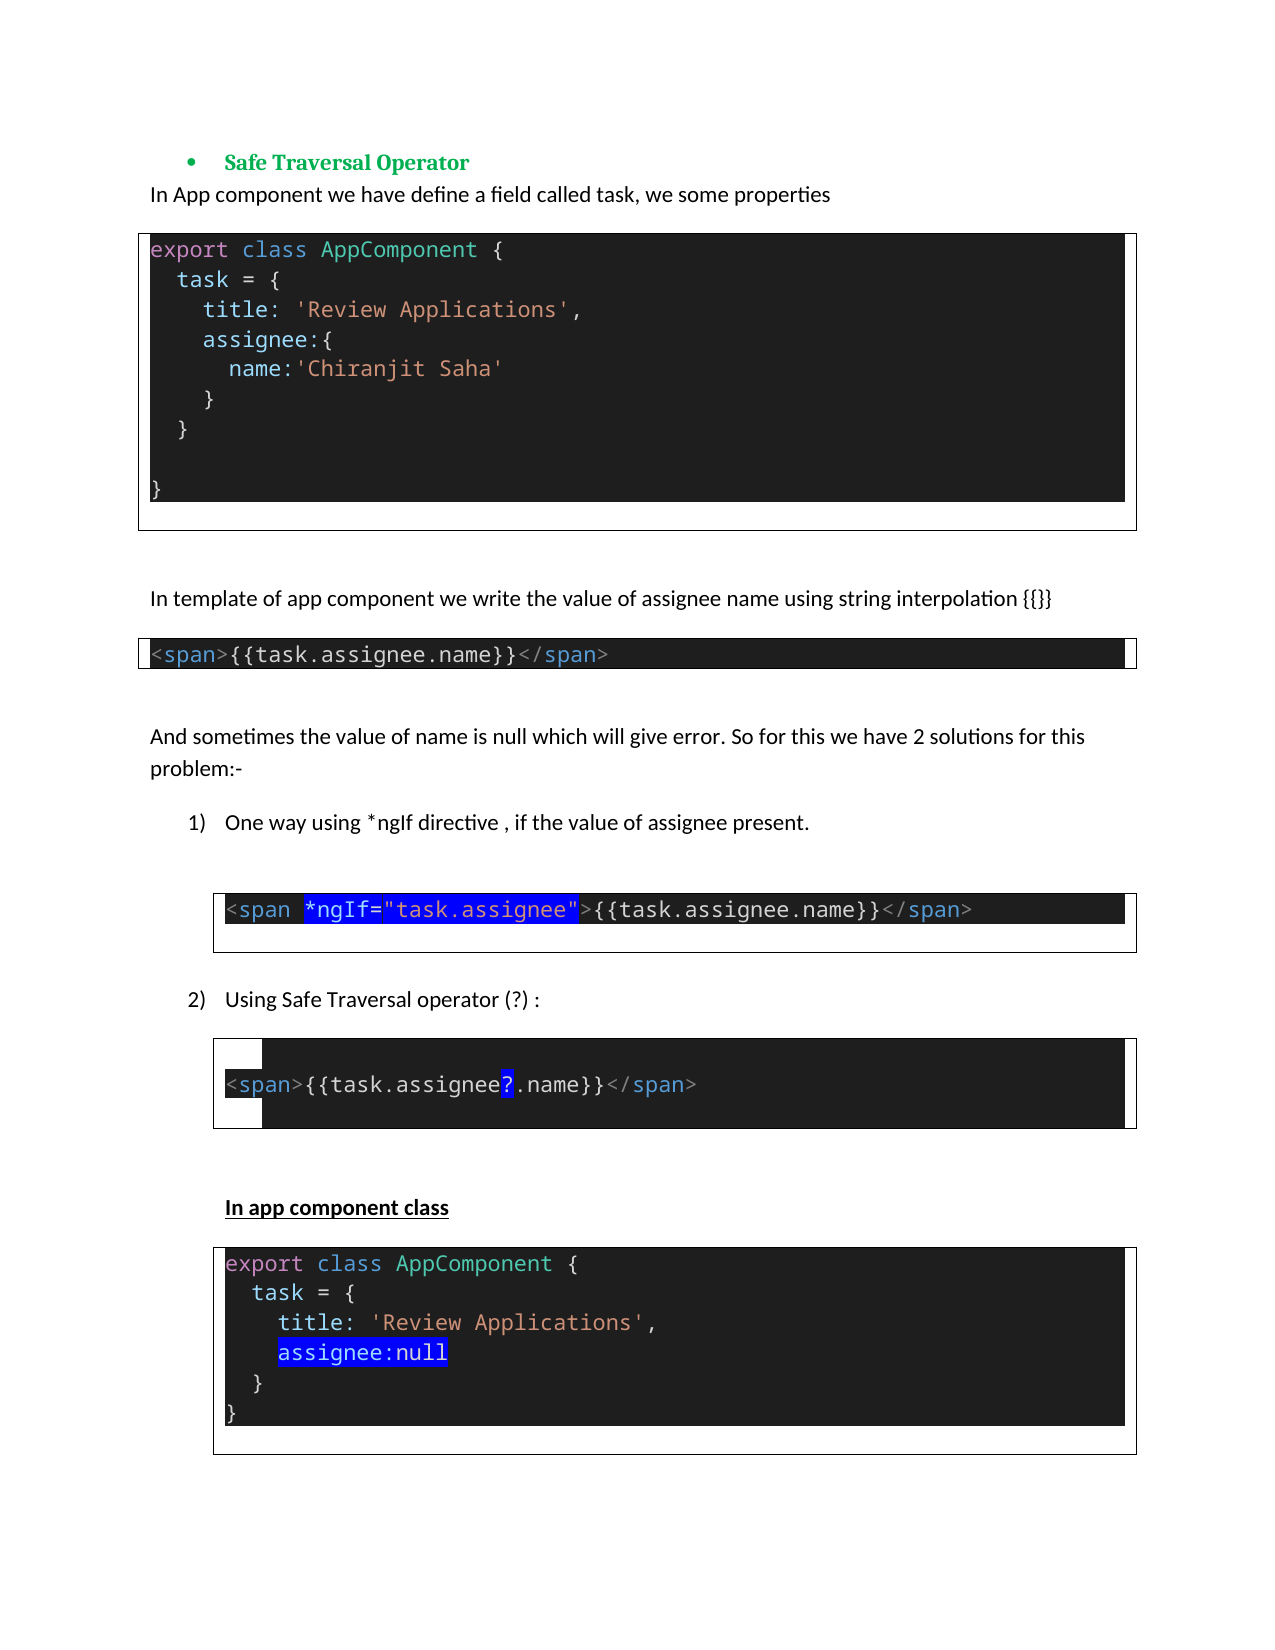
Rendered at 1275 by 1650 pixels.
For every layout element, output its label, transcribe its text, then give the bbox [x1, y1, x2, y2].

table_header export class AppComponent { task = { title: 'Review Applications', assignee:null } } [214, 1248, 1136, 1454]
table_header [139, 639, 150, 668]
list Using Safe Traversal operator (?) : [187, 985, 1125, 1013]
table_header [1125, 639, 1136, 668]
text In template of app component we write the value of assignee name using string interpolation {{}} [150, 584, 1125, 612]
list In app component class [225, 1193, 1125, 1222]
table_header <span>{{task.assignee?.name}}</span> [214, 1039, 262, 1128]
text And sometimes the value of name is null which will give error. So for this we have 2 solutions for this problem:- [150, 722, 1125, 783]
text In App component we have define a field called task, we some properties [150, 180, 1125, 208]
table_header export class AppComponent { task = { title: 'Review Applications', assignee:{ name:'Chiranjit Saha' } } } [139, 234, 1136, 530]
list One way using *ngIf directive , if the value of assignee present. [187, 808, 1125, 836]
subtitle Safe Traversal Operator [187, 150, 1125, 176]
table_header <span *ngIf="task.assignee">{{task.assignee.name}}</span> [214, 894, 1136, 952]
